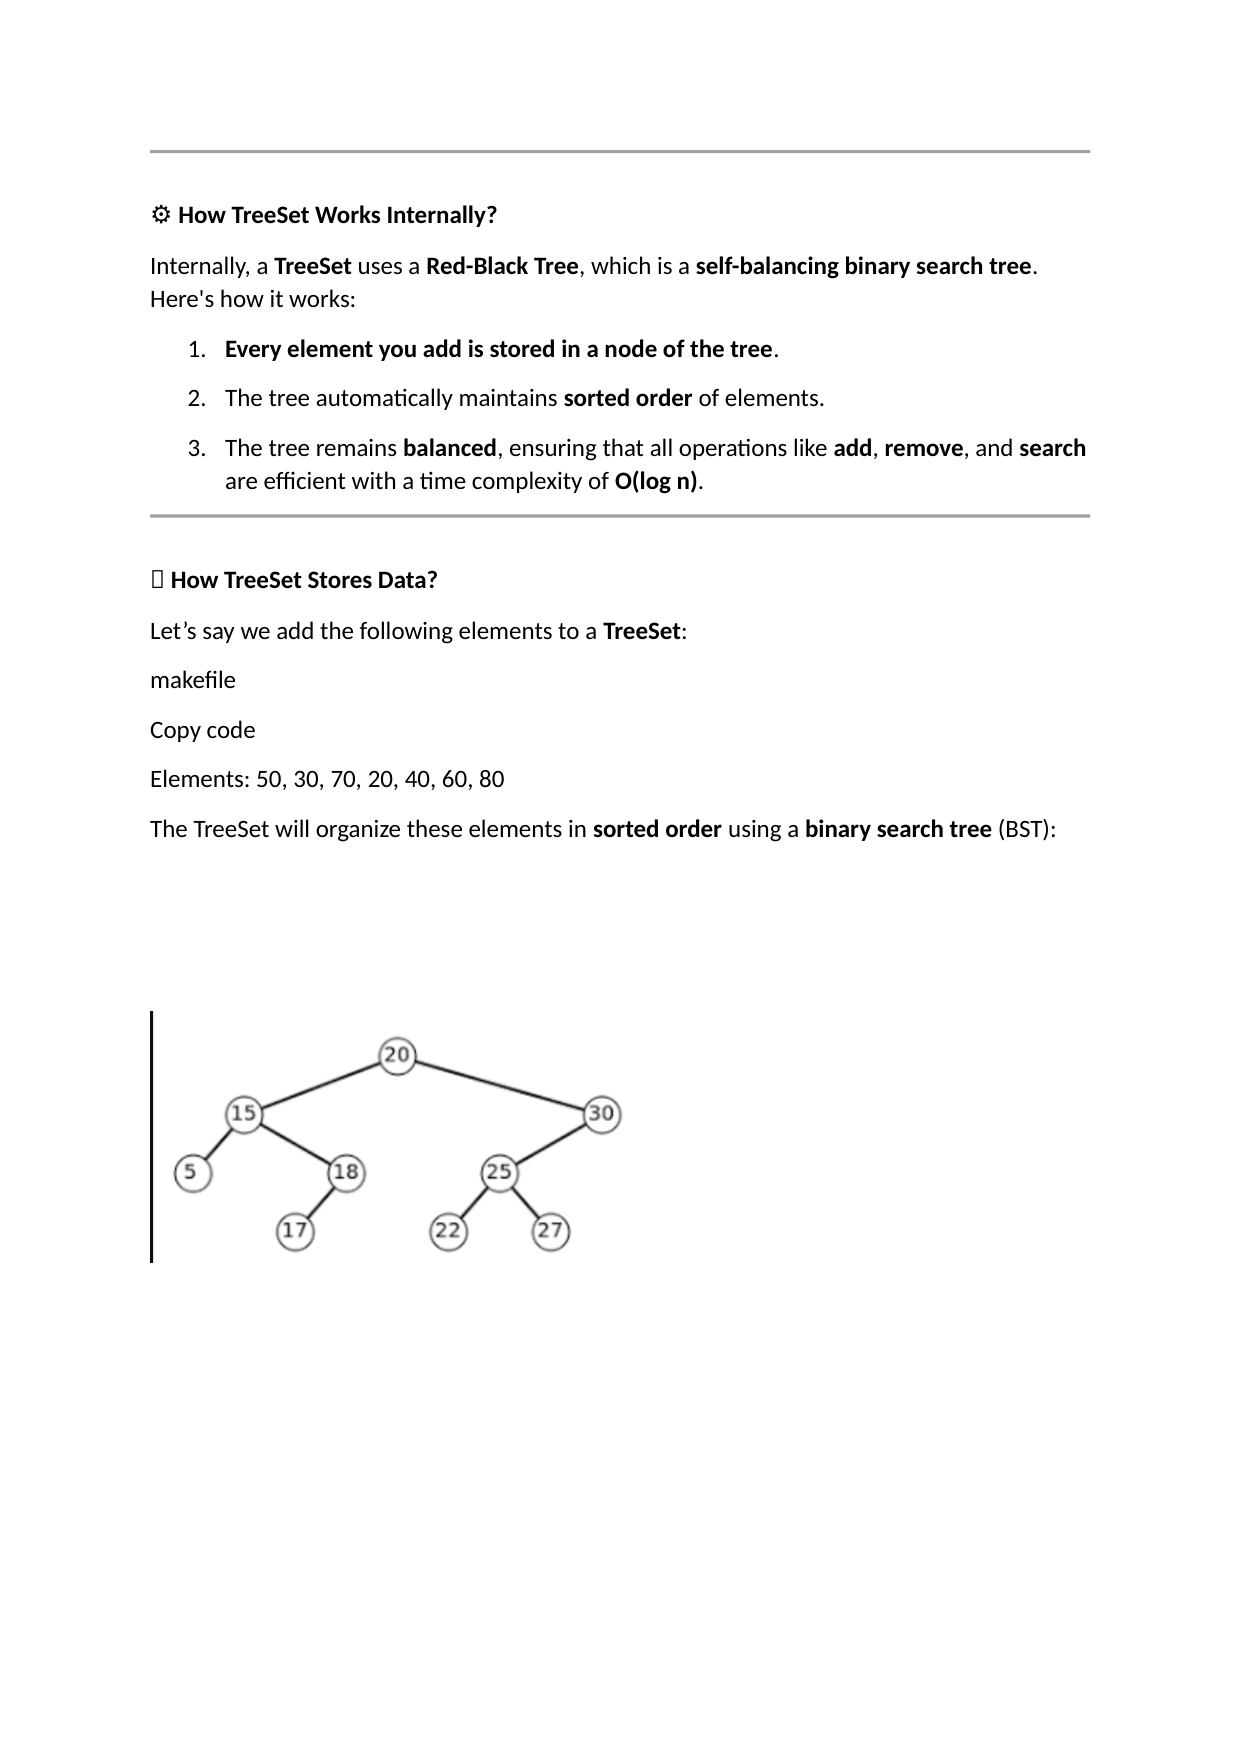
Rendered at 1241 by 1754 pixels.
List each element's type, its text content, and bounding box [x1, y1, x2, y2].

list The tree automatically maintains sorted order of elements. [187, 382, 1090, 413]
list The tree remains balanced, ensuring that all operations like add, remove, and search are efficient with a time complexity of O(log n). [187, 432, 1090, 495]
text ⚙️ How TreeSet Works Internally? [150, 197, 1090, 231]
text Elements: 50, 30, 70, 20, 40, 60, 80 [150, 763, 1090, 794]
picture [150, 1011, 635, 1263]
text Let’s say we add the following elements to a TreeSet: [150, 615, 1090, 645]
text 🧩 How TreeSet Stores Data? [150, 561, 1090, 595]
text makefile [150, 664, 1090, 695]
list Every element you add is stored in a node of the tree. [187, 333, 1090, 363]
text Copy code [150, 714, 1090, 744]
text Internally, a TreeSet uses a Red-Black Tree, which is a self-balancing binary search tree. Here's how it works: [150, 250, 1090, 314]
text The TreeSet will organize these elements in sorted order using a binary search tree (BST): [150, 813, 1090, 844]
